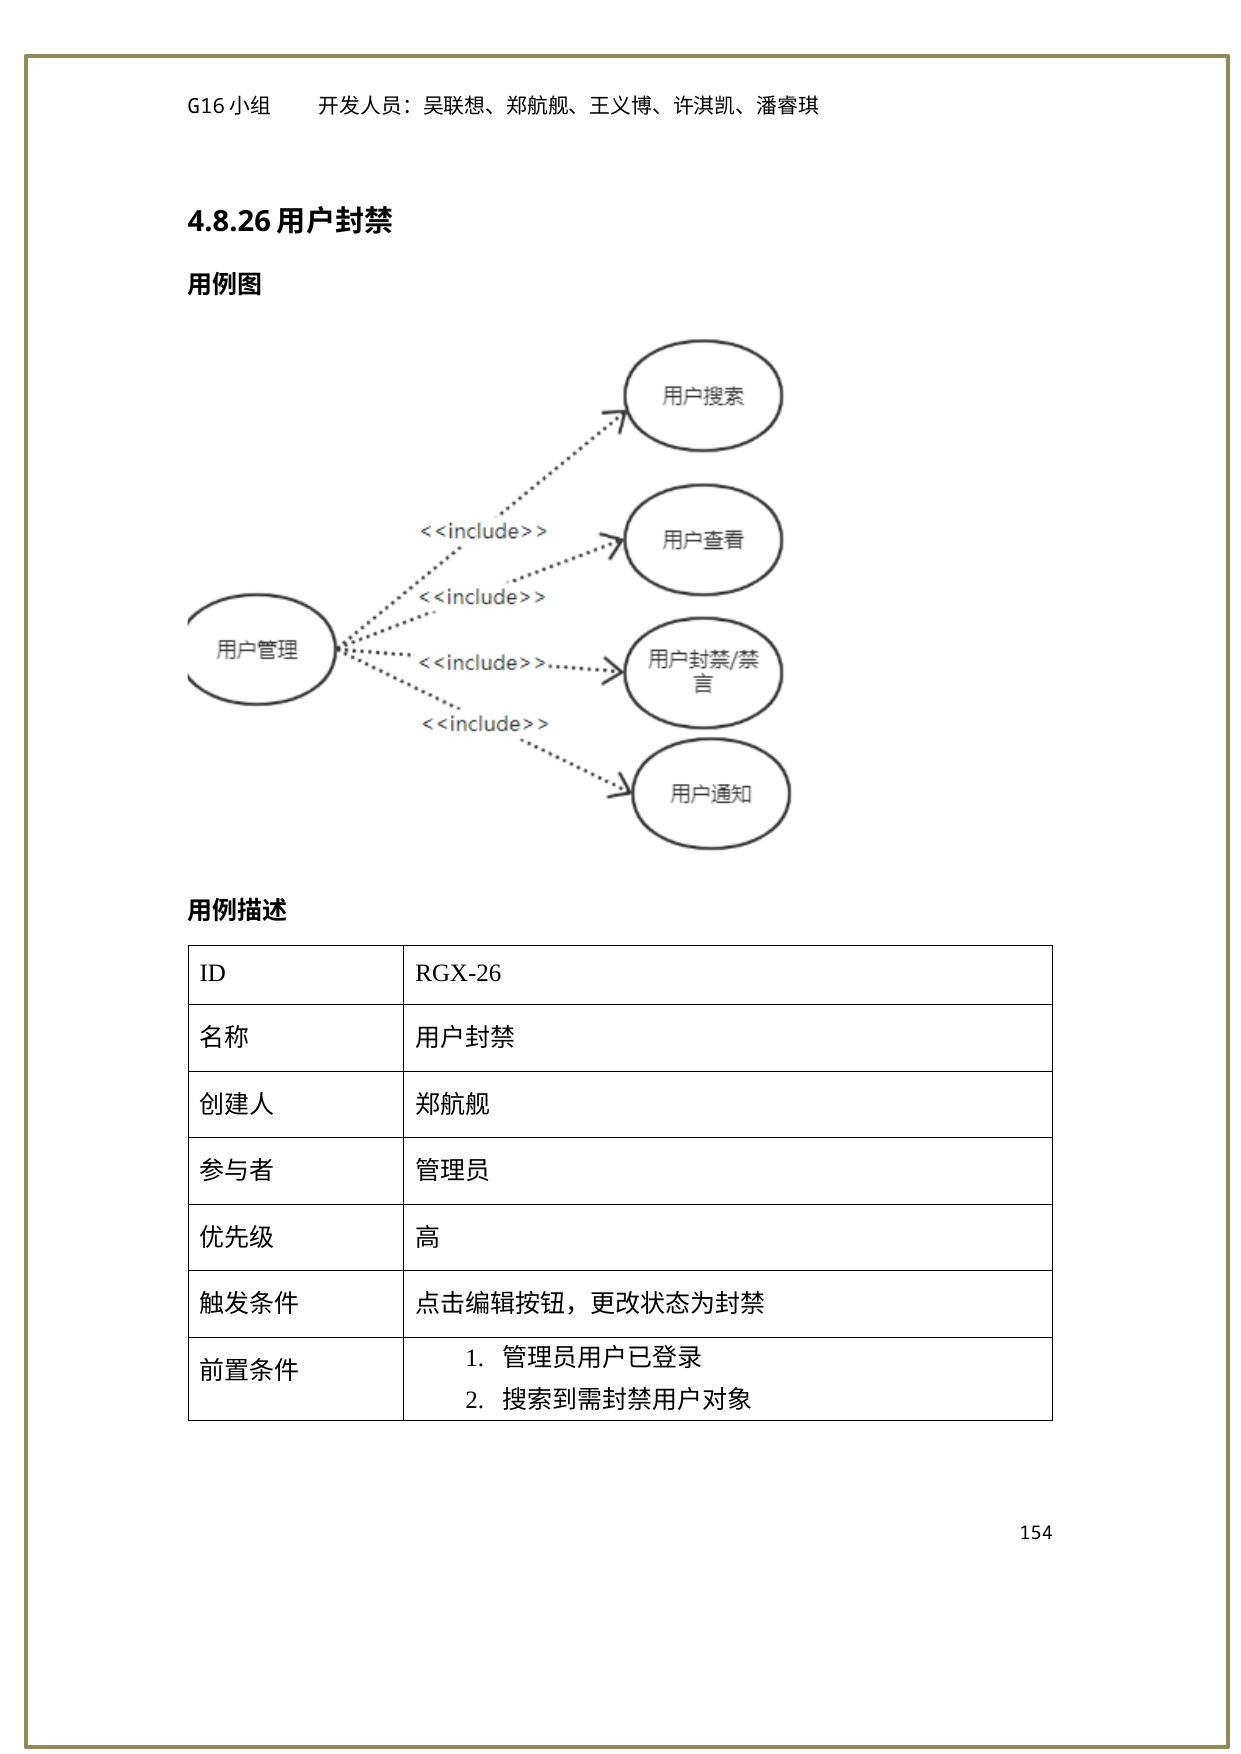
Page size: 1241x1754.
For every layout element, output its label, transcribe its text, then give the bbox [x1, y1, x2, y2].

table_cell 管理员用户已登录 搜索到需封禁用户对象 [404, 1338, 1052, 1420]
subtitle 用例描述 [187, 890, 1053, 927]
table_cell 用户封禁 [404, 1005, 1052, 1071]
table_cell 高 [404, 1205, 1052, 1270]
subtitle 4.8.26用户封禁 [187, 197, 1053, 239]
subtitle 用例图 [187, 264, 1053, 301]
table_cell 名称 [189, 1005, 403, 1071]
table_cell 创建人 [189, 1072, 403, 1137]
table_cell 参与者 [189, 1138, 403, 1204]
table_cell 点击编辑按钮，更改状态为封禁 [404, 1271, 1052, 1337]
table_header ID [189, 946, 403, 1004]
picture [187, 324, 832, 866]
table_cell 前置条件 [189, 1338, 403, 1420]
table_cell 郑航舰 [404, 1072, 1052, 1137]
table_cell 触发条件 [189, 1271, 403, 1337]
table_header RGX-26 [404, 946, 1052, 1004]
table_cell 优先级 [189, 1205, 403, 1270]
table_cell 管理员 [404, 1138, 1052, 1204]
